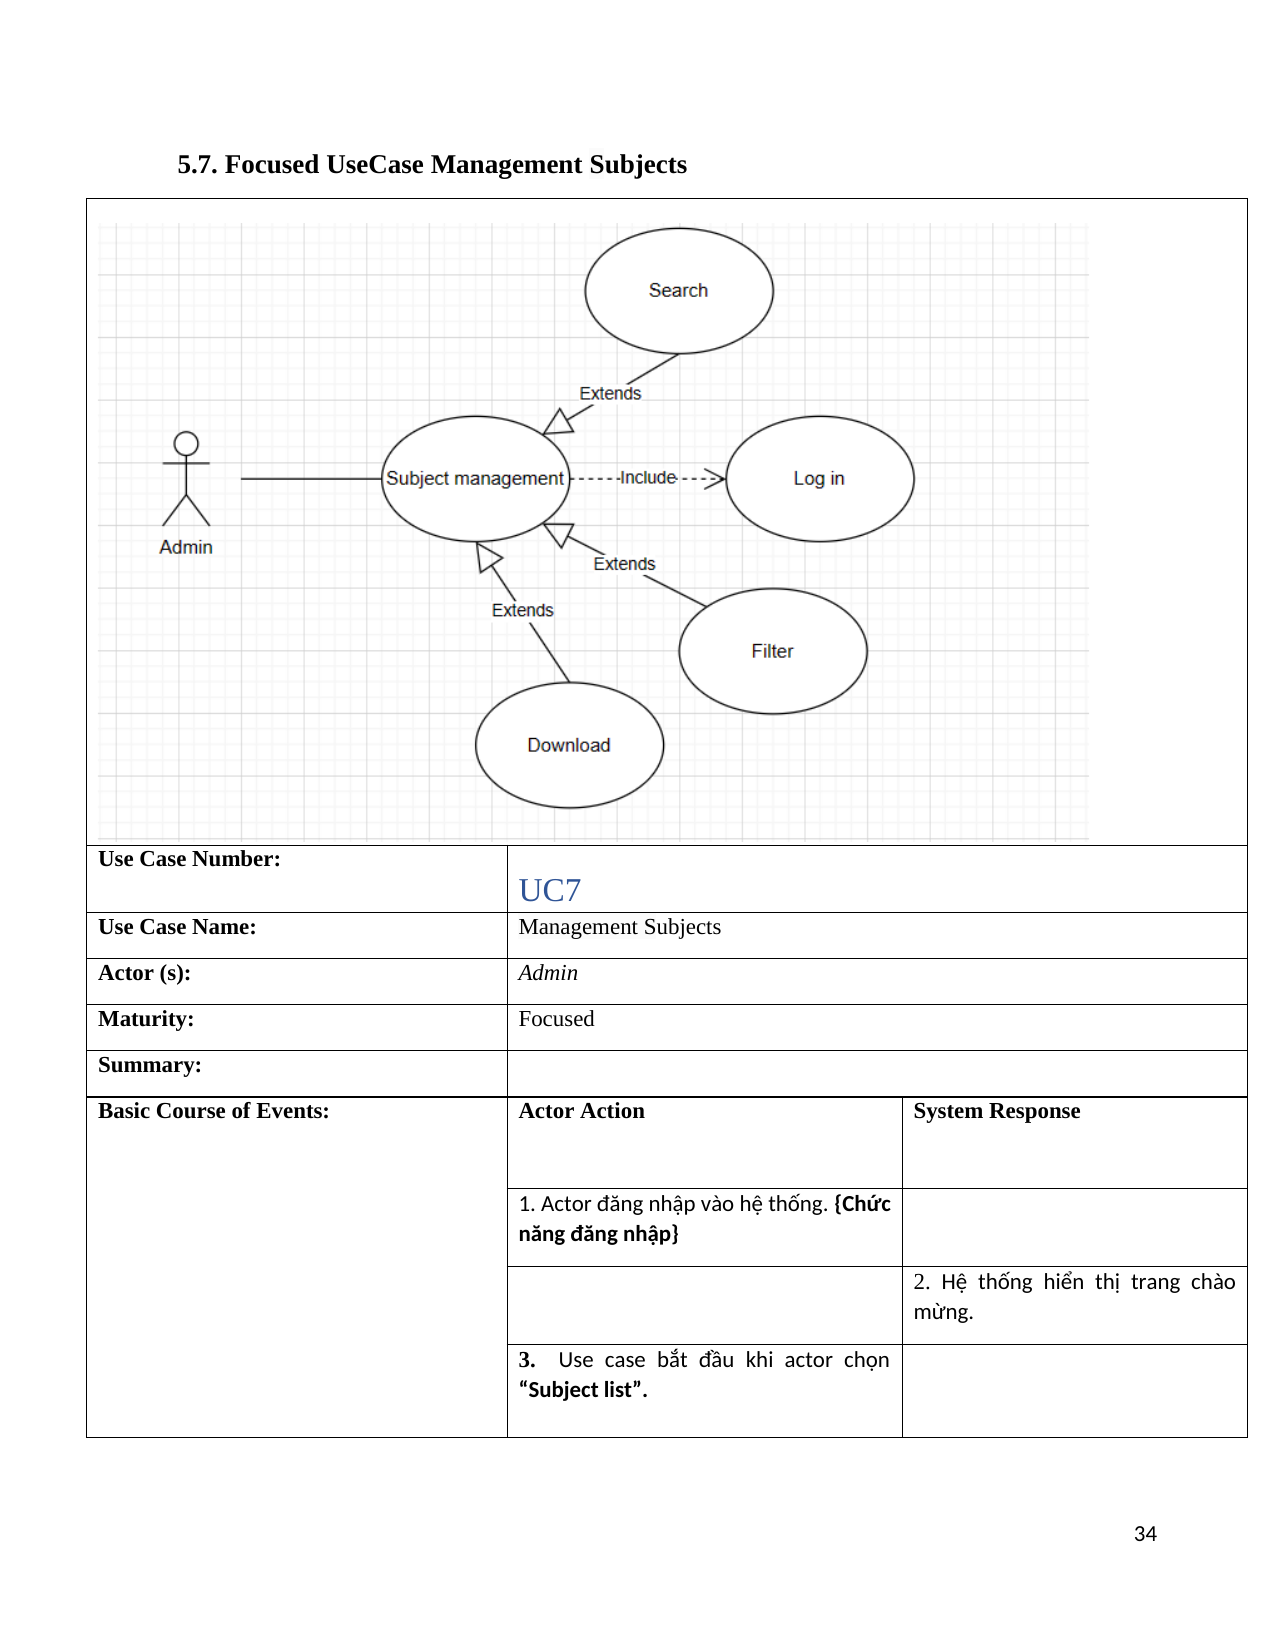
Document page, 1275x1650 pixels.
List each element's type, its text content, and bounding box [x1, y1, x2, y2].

table_cell Summary: [87, 1051, 507, 1096]
table_cell 2. Hệ thống hiển thị trang chào mừng. [903, 1267, 1247, 1344]
table_cell Focused [508, 1005, 1247, 1050]
table_cell Use Case Number: [87, 846, 507, 912]
picture [97, 223, 1090, 842]
table_cell Basic Course of Events: [87, 1098, 507, 1437]
table_cell System Response [903, 1098, 1247, 1188]
text 5.7. Focused UseCase Management Subjects [177, 148, 589, 179]
text 5.7. Focused UseCase Management Subjects [604, 148, 1157, 179]
table_cell [508, 1051, 1247, 1096]
table_cell [903, 1189, 1247, 1266]
table_cell Maturity: [87, 1005, 507, 1050]
table_cell Actor (s): [87, 959, 507, 1004]
table_cell [508, 1267, 902, 1344]
table_cell Actor Action [508, 1098, 902, 1188]
table_cell Management Subjects [508, 913, 1247, 958]
table_cell UC7 [508, 846, 1247, 912]
table_cell 1. Actor đăng nhập vào hệ thống. {Chức năng đăng nhập} [508, 1189, 902, 1266]
table_cell Use Case Name: [87, 913, 507, 958]
table_cell Admin [508, 959, 1247, 1004]
table_header [87, 199, 1247, 844]
table_cell 3. Use case bắt đầu khi actor chọn “Subject list”. [508, 1345, 902, 1437]
table_cell [903, 1345, 1247, 1437]
